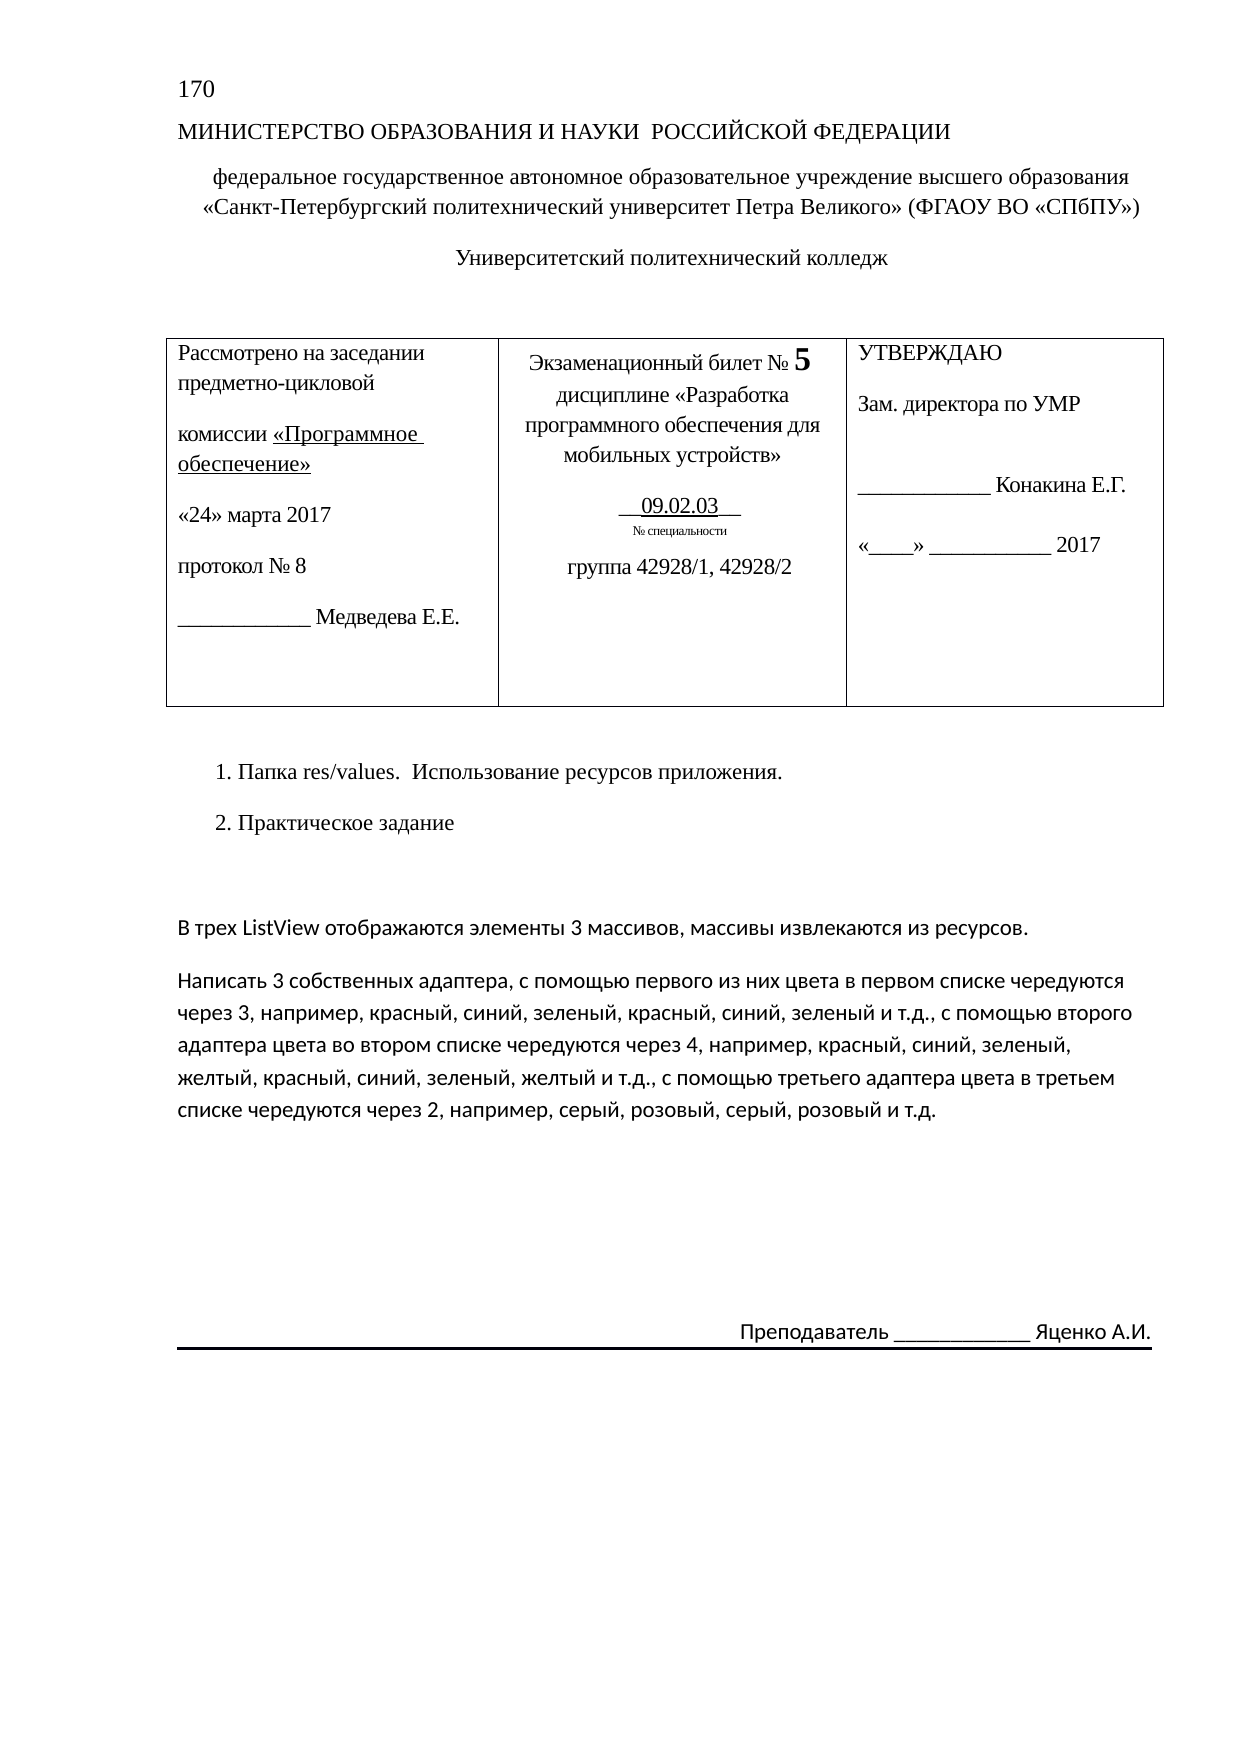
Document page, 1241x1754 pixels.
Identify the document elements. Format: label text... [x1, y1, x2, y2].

text федеральное государственное автономное образовательное учреждение высшего образования «Санкт-Петербургский политехнический университет Петра Великого» (ФГАОУ ВО «СПбПУ») [177, 163, 1166, 219]
text Преподаватель ____________ Яценко А.И. [177, 1317, 1152, 1347]
table_header УТВЕРЖДАЮ Зам. директора по УМР ____________ Конакина Е.Г. «____» ___________ 2017 [847, 339, 1163, 706]
text Университетский политехнический колледж [177, 244, 1166, 270]
list 2. Практическое задание [215, 809, 1152, 836]
table_header Экзаменационный билет № 5 дисциплине «Разработка программного обеспечения для мобильных устройств» __09.02.03__ № специальности группа 42928/1, 42928/2 [499, 339, 846, 706]
table_header Рассмотрено на заседании предметно-цикловой комиссии «Программное обеспечение» «24» марта 2017 протокол № 8 ____________ Медведева Е.Е. [167, 339, 498, 706]
text МИНИСТЕРСТВО ОБРАЗОВАНИЯ И НАУКИ РОССИЙСКОЙ ФЕДЕРАЦИИ [177, 118, 1152, 144]
text Написать 3 собственных адаптера, с помощью первого из них цвета в первом списке чередуются через 3, например, красный, синий, зеленый, красный, синий, зеленый и т.д., с помощью второго адаптера цвета во втором списке чередуются через 4, например, красный, синий, зеленый, желтый, красный, синий, зеленый, желтый и т.д., с помощью третьего адаптера цвета в третьем списке чередуются через 2, например, серый, розовый, серый, розовый и т.д. [177, 966, 1152, 1123]
list 1. Папка res/values. Использование ресурсов приложения. [215, 758, 1152, 784]
text В трех ListView отображаются элементы 3 массивов, массивы извлекаются из ресурсов. [177, 913, 1152, 941]
